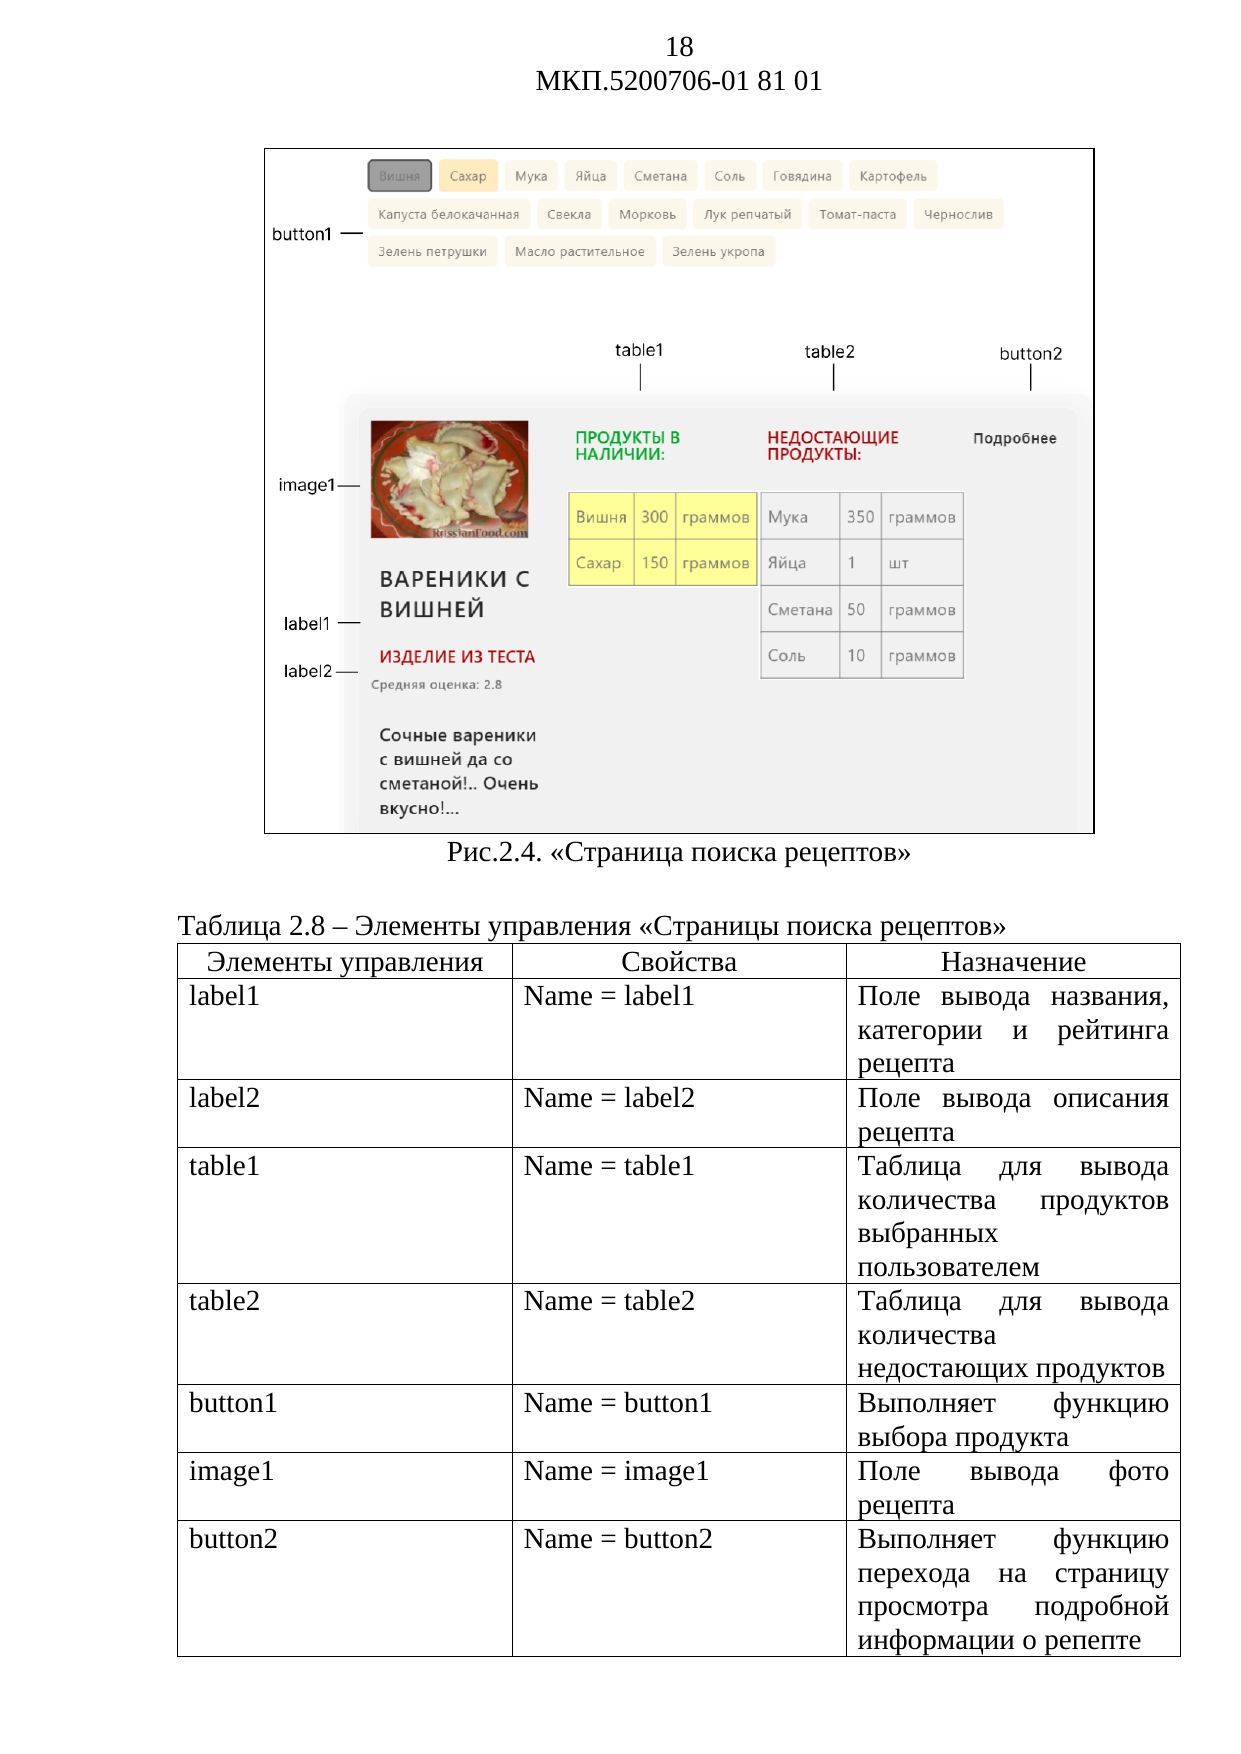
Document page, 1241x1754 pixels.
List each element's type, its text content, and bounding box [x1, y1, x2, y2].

table_cell button2 [178, 1521, 512, 1656]
table_cell table2 [178, 1284, 512, 1384]
table_cell table1 [178, 1148, 512, 1282]
table_header Назначение [847, 944, 1180, 977]
table_cell Выполняет функцию перехода на страницу просмотра подробной информации о репепте [847, 1521, 1180, 1656]
table_cell Name = button1 [513, 1385, 846, 1452]
table_cell label2 [178, 1080, 512, 1147]
table_cell Поле вывода названия, категории и рейтинга рецепта [847, 979, 1180, 1079]
table_cell button1 [178, 1385, 512, 1452]
table_cell Name = table2 [513, 1284, 846, 1384]
table_cell Выполняет функцию выбора продукта [847, 1385, 1180, 1452]
table_cell Поле вывода описания рецепта [847, 1080, 1180, 1147]
table_cell image1 [178, 1453, 512, 1520]
table_cell Name = image1 [513, 1453, 846, 1520]
table_header Свойства [513, 944, 846, 977]
text Таблица 2.8 – Элементы управления «Страницы поиска рецептов» [177, 905, 1181, 943]
table_cell Name = label1 [513, 979, 846, 1079]
table_cell Name = table1 [513, 1148, 846, 1282]
text Рис.2.4. «Страница поиска рецептов» [177, 834, 1181, 868]
table_cell Name = label2 [513, 1080, 846, 1147]
table_cell Таблица для вывода количества продуктов выбранных пользователем [847, 1148, 1180, 1282]
table_cell label1 [178, 979, 512, 1079]
picture [265, 149, 1093, 833]
table_cell Таблица для вывода количества недостающих продуктов [847, 1284, 1180, 1384]
table_cell Поле вывода фото рецепта [847, 1453, 1180, 1520]
table_header Элементы управления [178, 944, 512, 977]
table_cell Name = button2 [513, 1521, 846, 1656]
